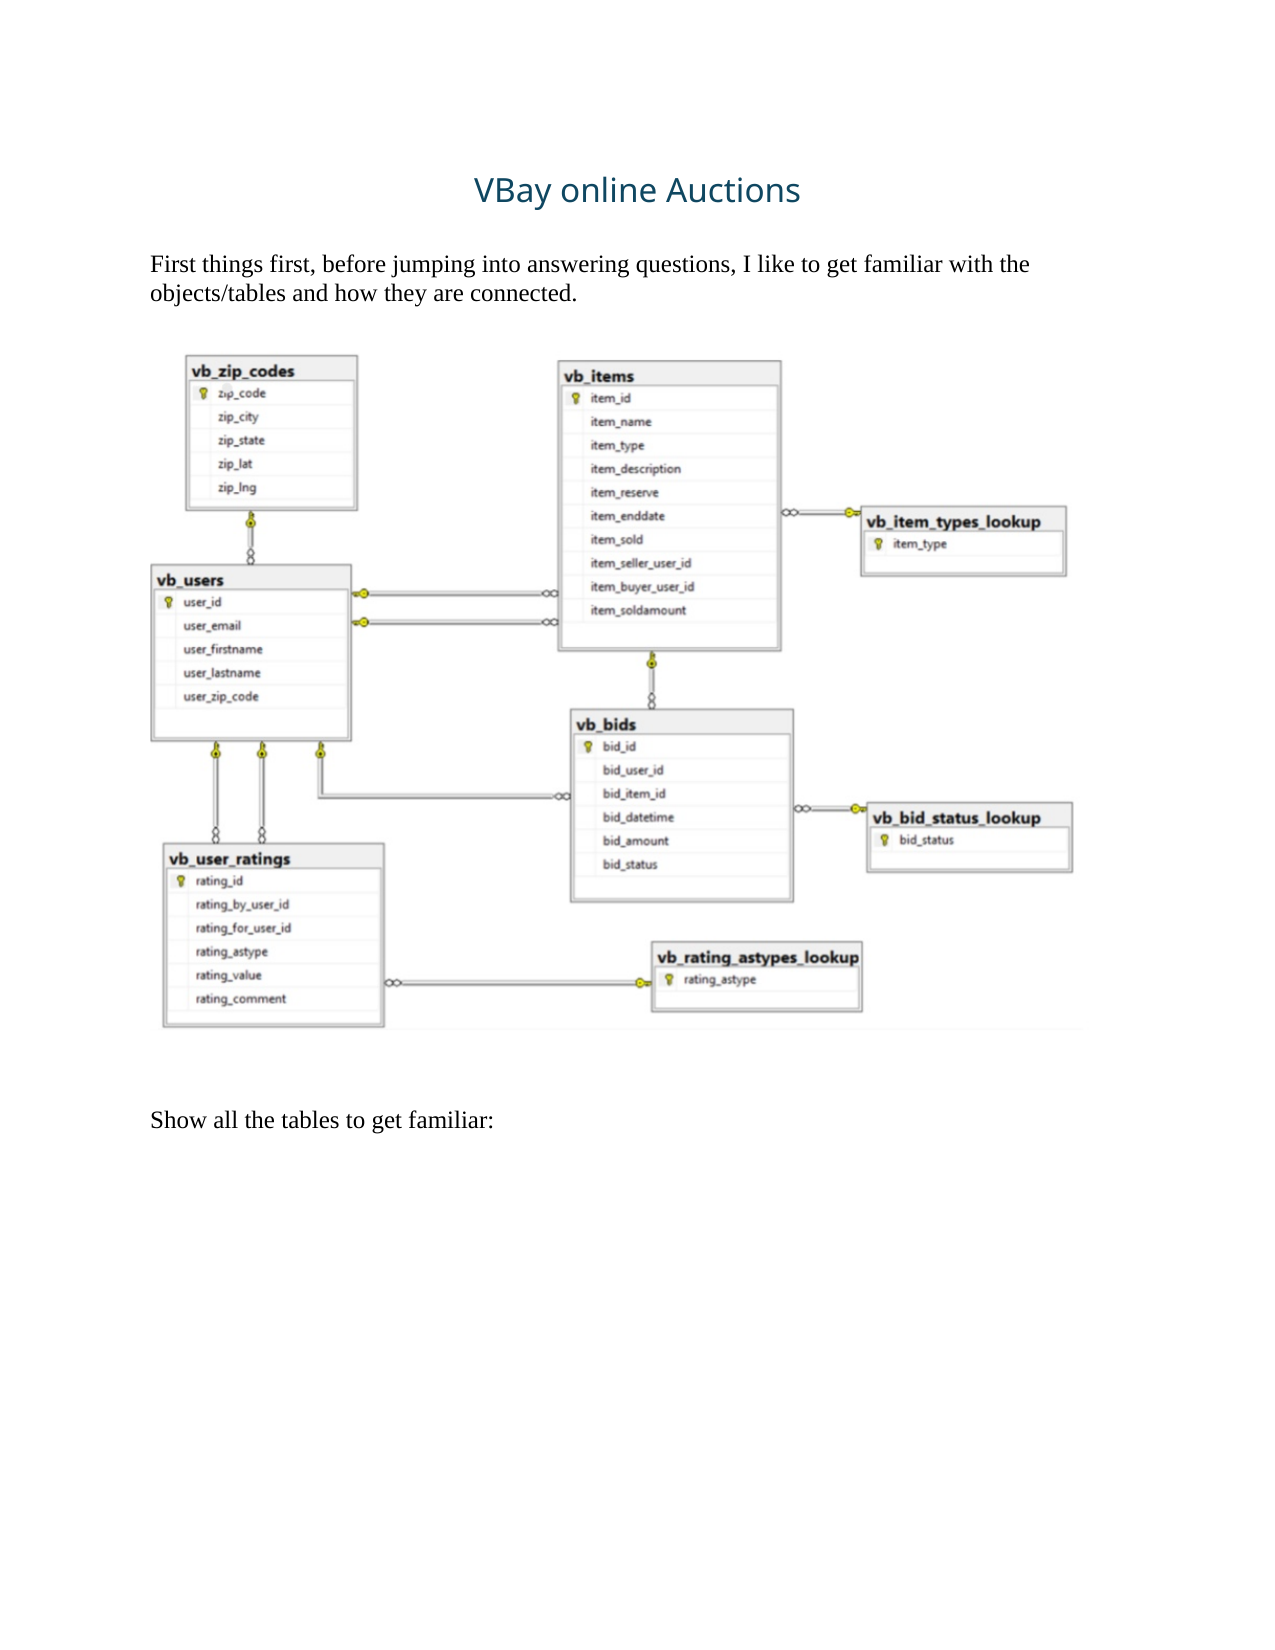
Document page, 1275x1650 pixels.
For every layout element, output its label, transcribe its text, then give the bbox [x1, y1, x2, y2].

subtitle VBay online Auctions [150, 167, 1125, 212]
picture [150, 335, 1125, 1048]
text First things first, before jumping into answering questions, I like to get familiar with the objects/tables and how they are connected. [150, 249, 1125, 307]
text Show all the tables to get familiar: [150, 1105, 1125, 1134]
